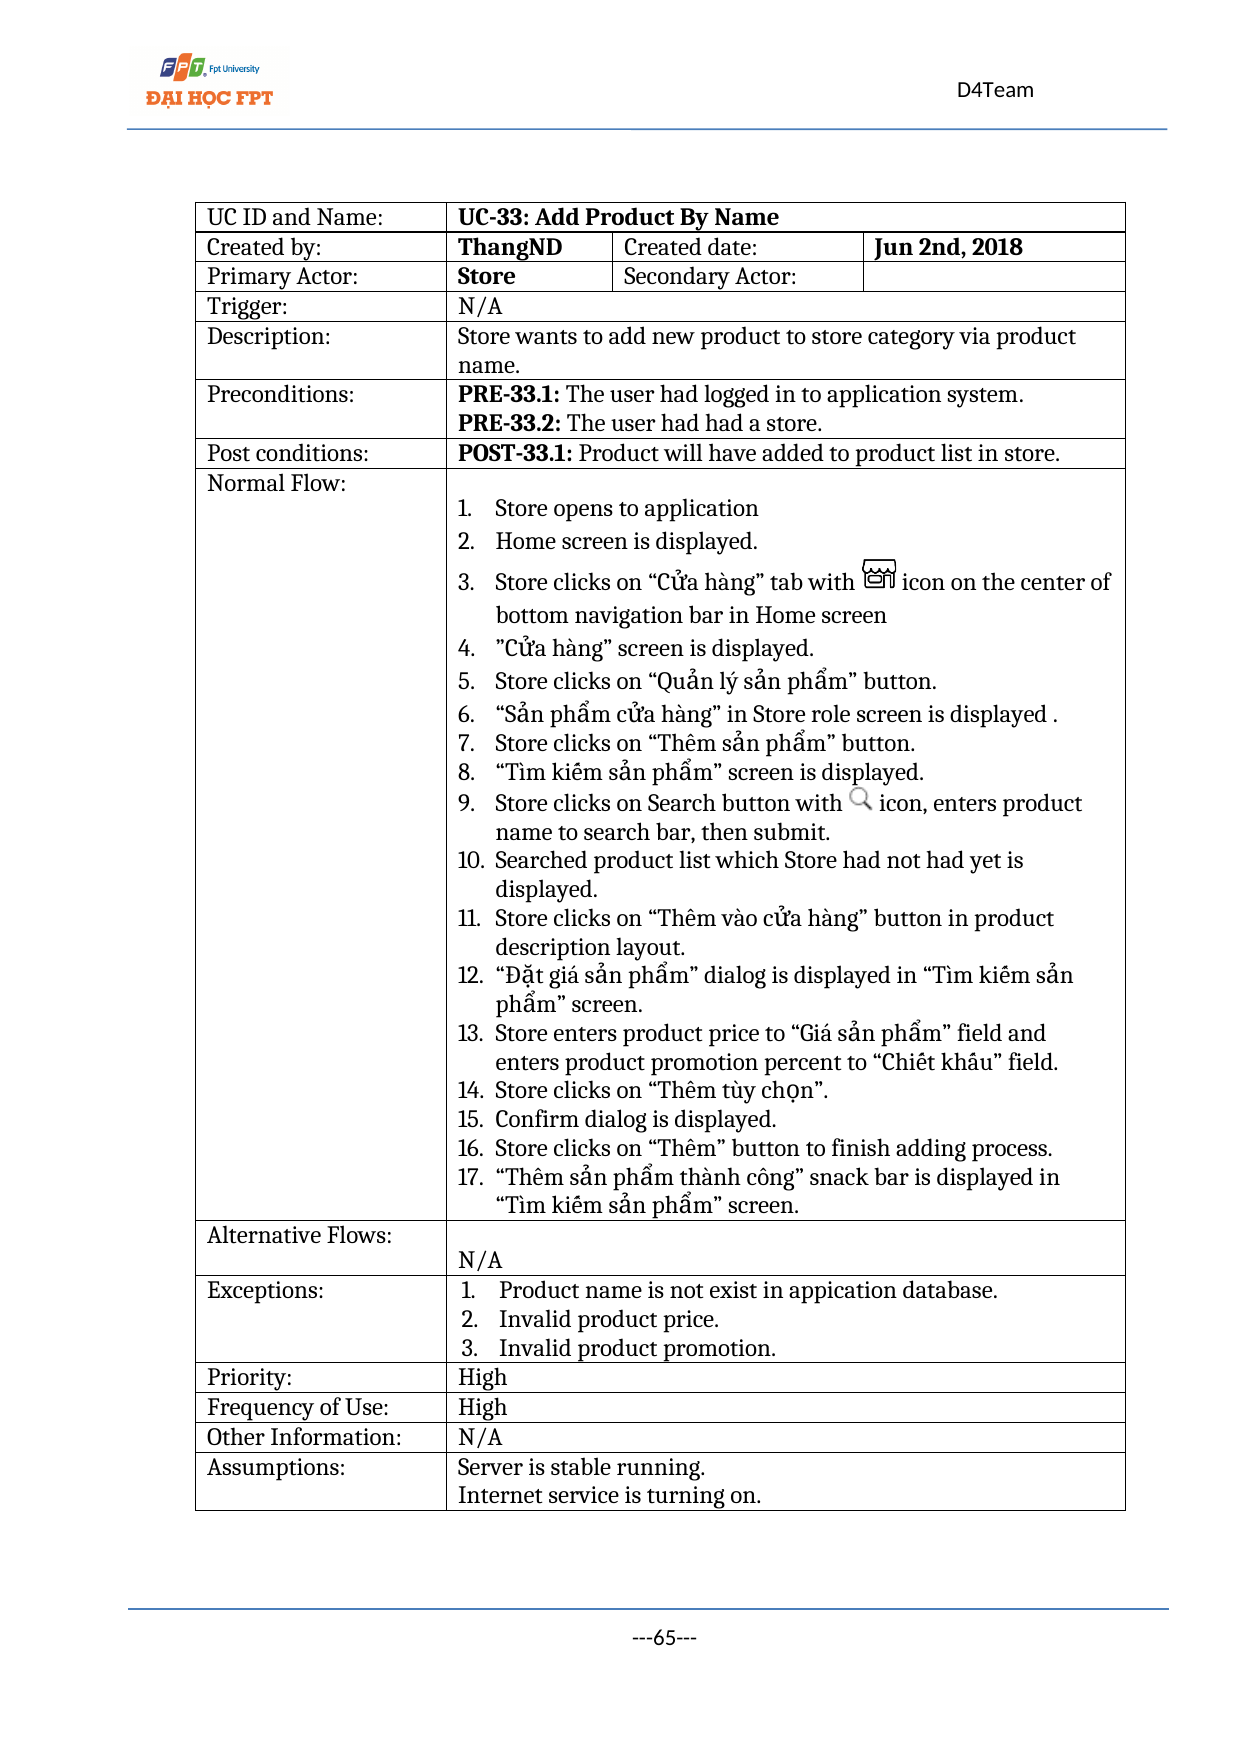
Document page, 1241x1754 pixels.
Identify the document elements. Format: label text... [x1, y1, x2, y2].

table_cell Description: [196, 322, 446, 379]
table_cell [864, 262, 1125, 291]
table_cell Secondary Actor: [613, 262, 863, 291]
table_cell Exceptions: [196, 1276, 446, 1362]
table_cell Store opens to application Home screen is displayed. Store clicks on “Cửa hàng” tab with icon on the center of bottom navigation bar in Home screen ”Cửa hàng” screen is displayed. Store clicks on “Quản lý sản phẩm” button. “Sản phẩm cửa hàng” in Store role screen is displayed . Store clicks on “Thêm sản phẩm” button. “Tìm kiếm sản phẩm” screen is displayed. Store clicks on Search button with icon, enters product name to search bar, then submit. Searched product list which Store had not had yet is displayed. Store clicks on “Thêm vào cửa hàng” button in product description layout. “Đặt giá sản phẩm” dialog is displayed in “Tìm kiếm sản phẩm” screen. Store enters product price to “Giá sản phẩm” field and enters product promotion percent to “Chiết khấu” field. Store clicks on “Thêm tùy chọn”. Confirm dialog is displayed. Store clicks on “Thêm” button to finish adding process. “Thêm sản phẩm thành công” snack bar is displayed in “Tìm kiếm sản phẩm” screen. [447, 469, 1125, 1220]
table_cell N/A [447, 292, 1125, 321]
table_cell Created by: [196, 233, 446, 261]
table_cell Store [447, 262, 612, 291]
table_cell POST-33.1: Product will have added to product list in store. [447, 439, 1125, 468]
table_cell Other Information: [196, 1423, 446, 1452]
table_cell High [447, 1393, 1125, 1422]
table_cell PRE-33.1: The user had logged in to application system. PRE-33.2: The user had had a store. [447, 380, 1125, 438]
table_cell Priority: [196, 1363, 446, 1392]
table_cell Product name is not exist in appication database. Invalid product price. Invalid product promotion. [447, 1276, 1125, 1362]
table_header UC ID and Name: [196, 203, 446, 231]
table_cell Frequency of Use: [196, 1393, 446, 1422]
table_cell N/A [447, 1221, 1125, 1275]
picture [129, 46, 290, 116]
table_cell Alternative Flows: [196, 1221, 446, 1275]
table_cell Preconditions: [196, 380, 446, 438]
table_cell Post conditions: [196, 439, 446, 468]
table_cell ThangND [447, 233, 612, 261]
picture [848, 786, 874, 812]
table_cell Server is stable running. Internet service is turning on. [447, 1453, 1125, 1510]
table_cell Created date: [613, 233, 863, 261]
table_cell High [447, 1363, 1125, 1392]
table_cell Jun 2nd, 2018 [864, 233, 1125, 261]
table_cell Assumptions: [196, 1453, 446, 1510]
table_cell Trigger: [196, 292, 446, 321]
table_header UC-33: Add Product By Name [447, 203, 1125, 231]
table_cell Store wants to add new product to store category via product name. [447, 322, 1125, 379]
table_cell Primary Actor: [196, 262, 446, 291]
picture [861, 555, 897, 591]
table_cell Normal Flow: [196, 469, 446, 1220]
table_cell N/A [447, 1423, 1125, 1452]
